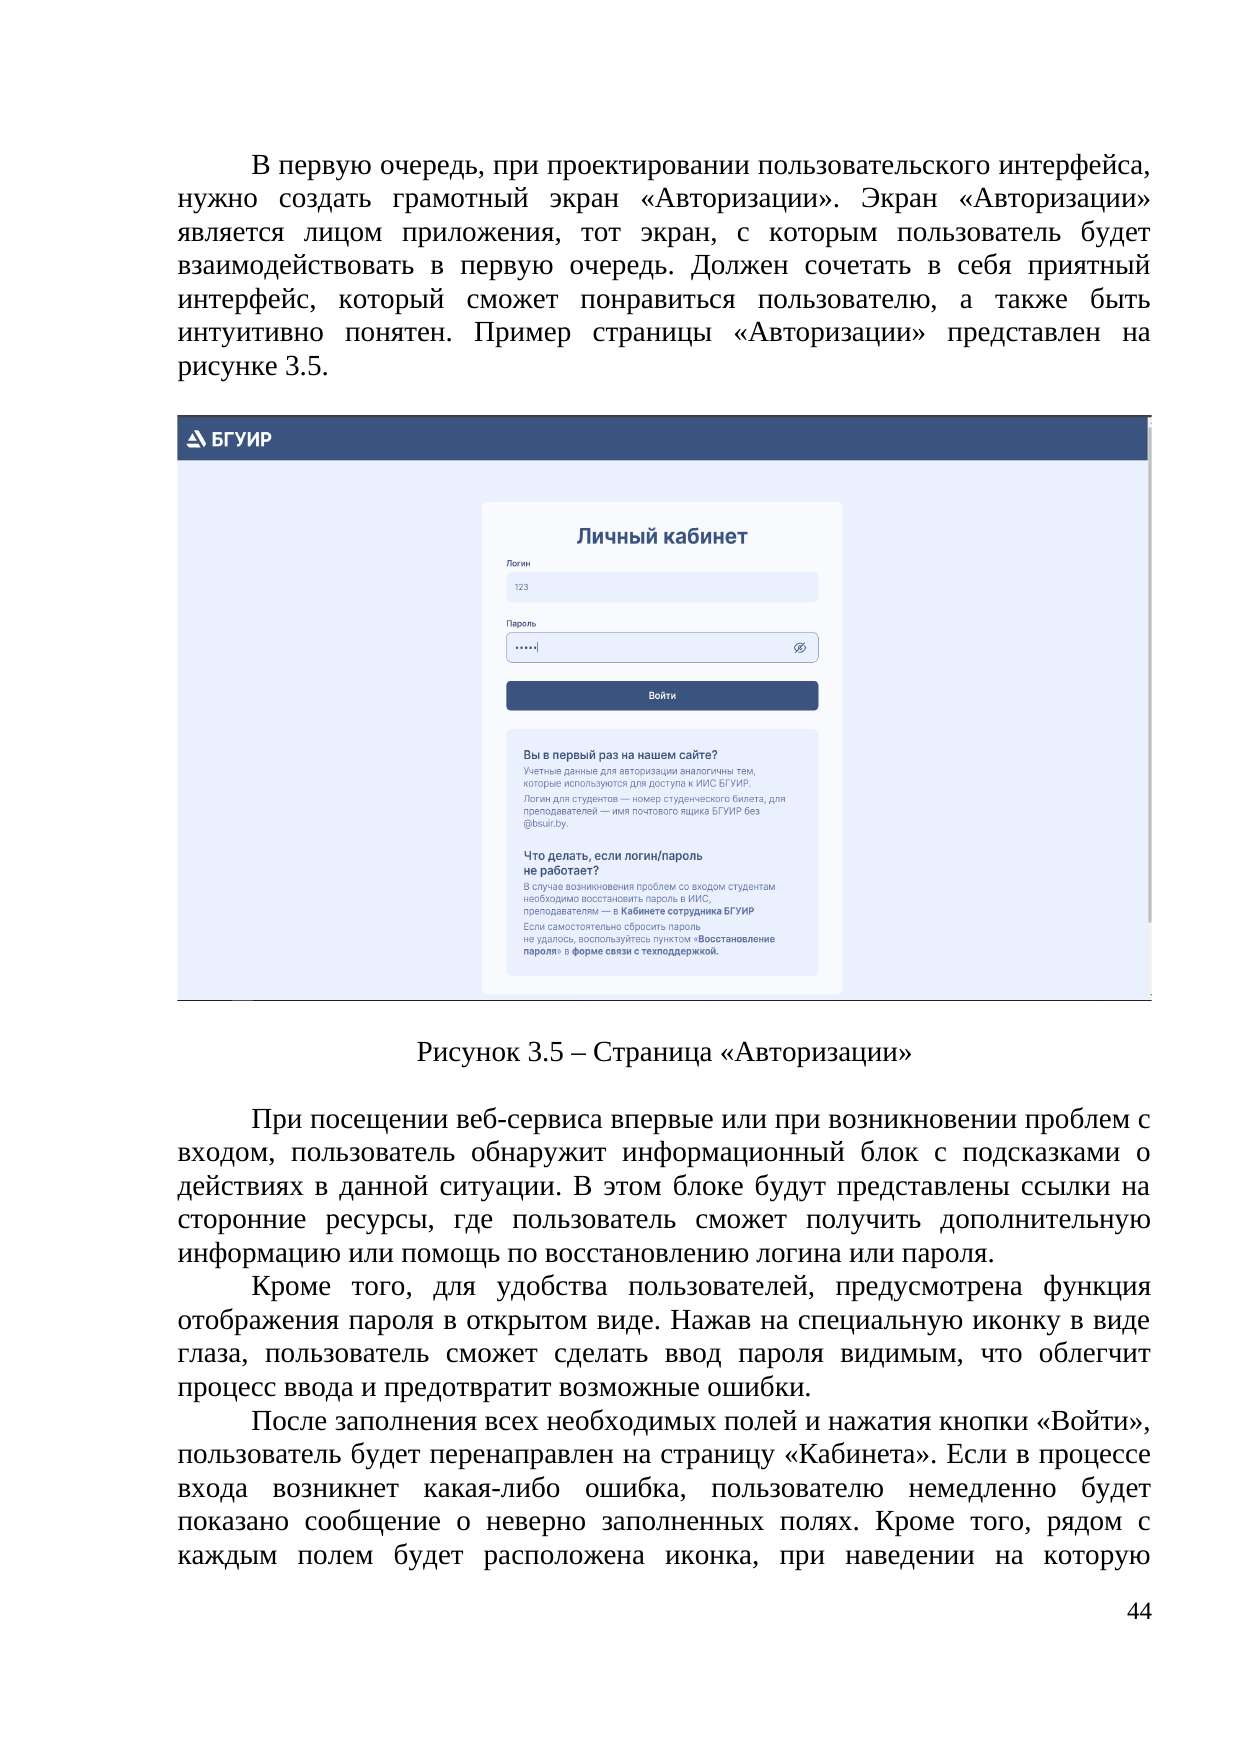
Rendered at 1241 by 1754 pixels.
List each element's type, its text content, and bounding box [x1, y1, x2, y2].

text Кроме того, для удобства пользователей, предусмотрена функция отображения пароля в открытом виде. Нажав на специальную иконку в виде глаза, пользователь сможет сделать ввод пароля видимым, что облегчит процесс ввода и предотвратит возможные ошибки. [177, 1268, 1152, 1403]
text При посещении веб-сервиса впервые или при возникновении проблем с входом, пользователь обнаружит информационный блок с подсказками о действиях в данной ситуации. В этом блоке будут представлены ссылки на сторонние ресурсы, где пользователь сможет получить дополнительную информацию или помощь по восстановлению логина или пароля. [177, 1101, 1152, 1268]
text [177, 1403, 1152, 1570]
text В первую очередь, при проектировании пользовательского интерфейса, нужно создать грамотный экран «Авторизации». Экран «Авторизации» является лицом приложения, тот экран, с которым пользователь будет взаимодействовать в первую очередь. Должен сочетать в себя приятный интерфейс, который сможет понравиться пользователю, а также быть интуитивно понятен. Пример страницы «Авторизации» представлен на рисунке 3.5. [177, 147, 1152, 382]
text Рисунок 3.5 – Страница «Авторизации» [177, 1034, 1152, 1067]
picture [177, 415, 1152, 1001]
